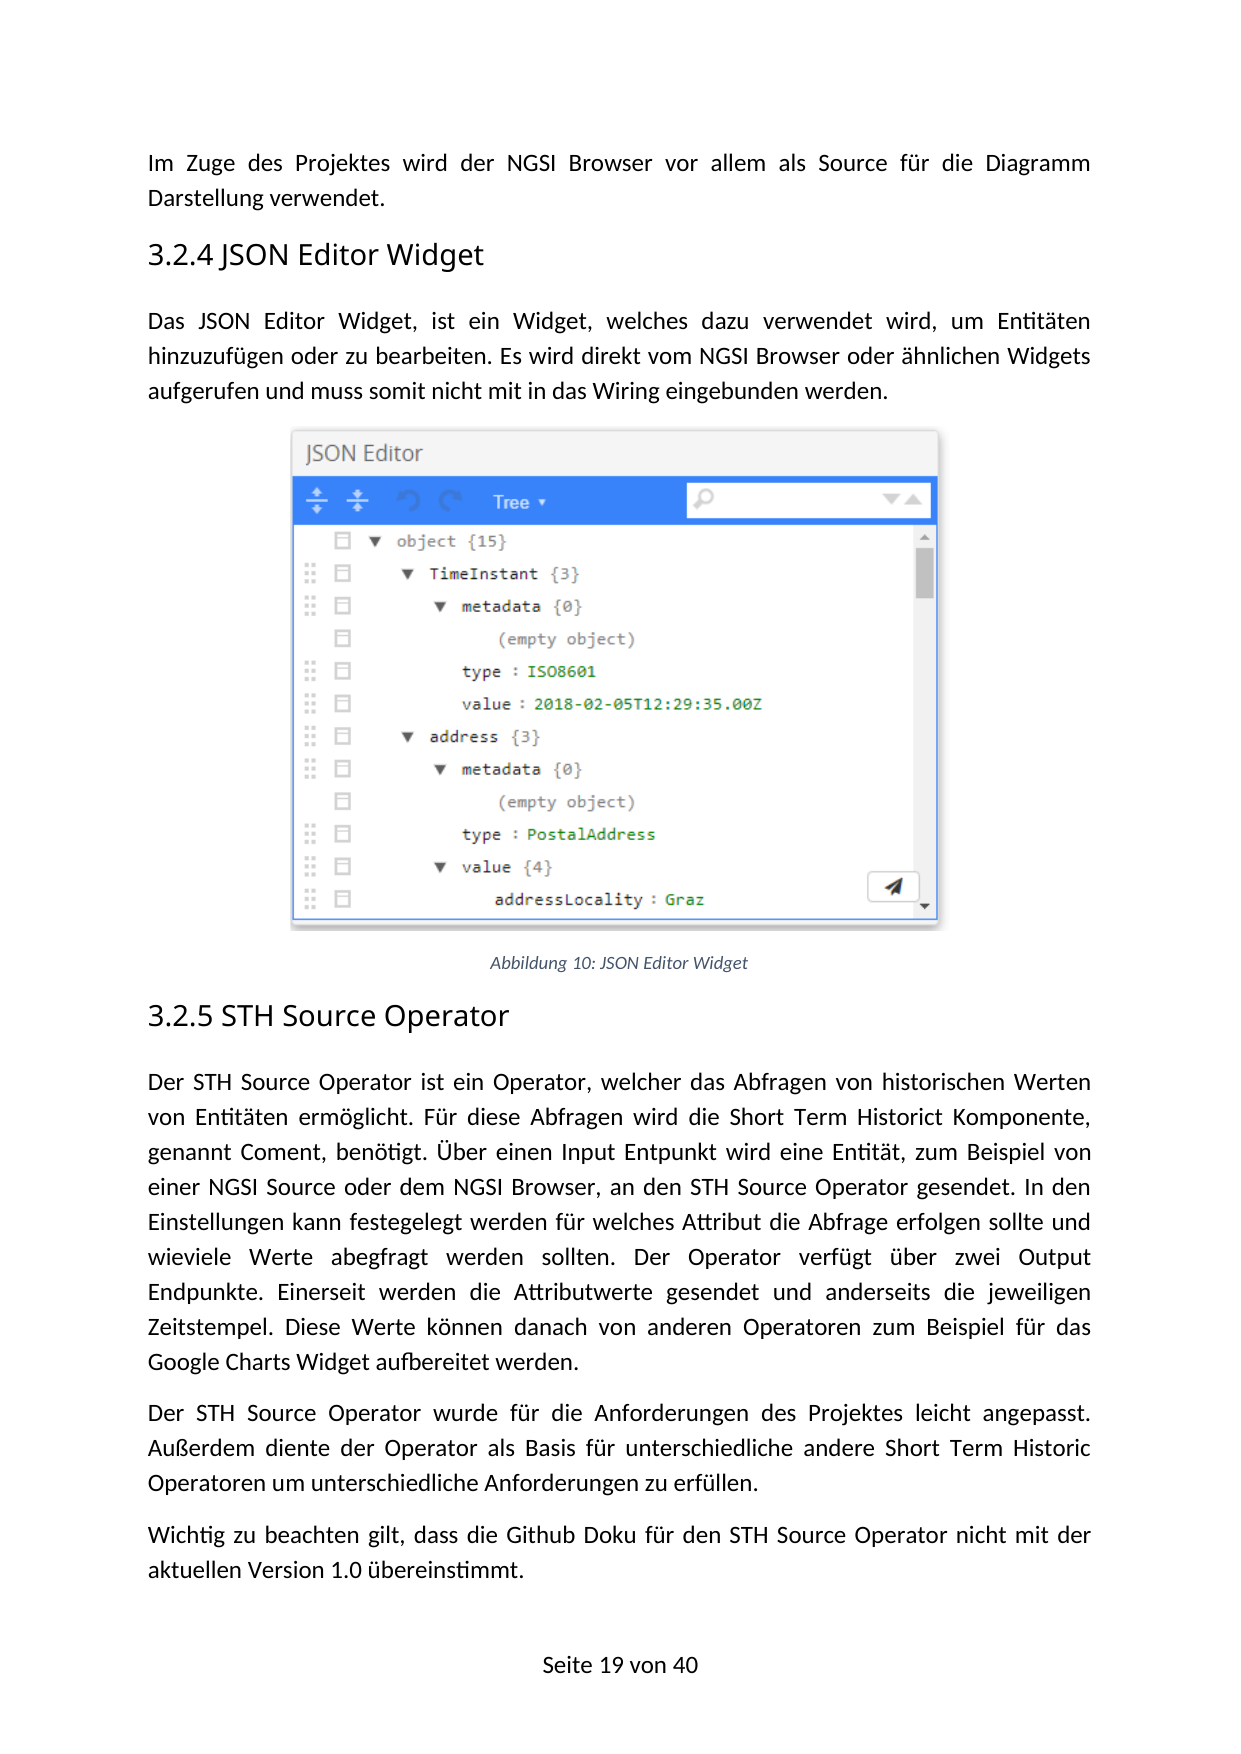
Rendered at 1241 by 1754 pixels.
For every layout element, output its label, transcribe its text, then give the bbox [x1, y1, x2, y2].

picture [290, 426, 950, 931]
text Das JSON Editor Widget, ist ein Widget, welches dazu verwendet wird, um Entitäten hinzuzufügen oder zu bearbeiten. Es wird direkt vom NGSI Browser oder ähnlichen Widgets aufgerufen und muss somit nicht mit in das Wiring eingebunden werden. [148, 305, 1093, 405]
text Wichtig zu beachten gilt, dass die Github Doku für den STH Source Operator nicht mit der aktuellen Version 1.0 übereinstimmt. [148, 1519, 1093, 1584]
text Im Zuge des Projektes wird der NGSI Browser vor allem als Source für die Diagramm Darstellung verwendet. [148, 148, 1093, 213]
text JSON Editor Widget [148, 234, 1093, 274]
text Abbildung : JSON Editor Widget [148, 951, 1093, 974]
text STH Source Operator [148, 995, 1093, 1035]
text Der STH Source Operator wurde für die Anforderungen des Projektes leicht angepasst. Außerdem diente der Operator als Basis für unterschiedliche andere Short Term Historic Operatoren um unterschiedliche Anforderungen zu erfüllen. [148, 1397, 1093, 1498]
text Der STH Source Operator ist ein Operator, welcher das Abfragen von historischen Werten von Entitäten ermöglicht. Für diese Abfragen wird die Short Term Historict Komponente, genannt Coment, benötigt. Über einen Input Entpunkt wird eine Entität, zum Beispiel von einer NGSI Source oder dem NGSI Browser, an den STH Source Operator gesendet. In den Einstellungen kann festegelegt werden für welches Attribut die Abfrage erfolgen sollte und wieviele Werte abegfragt werden sollten. Der Operator verfügt über zwei Output Endpunkte. Einerseit werden die Attributwerte gesendet und anderseits die jeweiligen Zeitstempel. Diese Werte können danach von anderen Operatoren zum Beispiel für das Google Charts Widget aufbereitet werden. [148, 1066, 1093, 1376]
